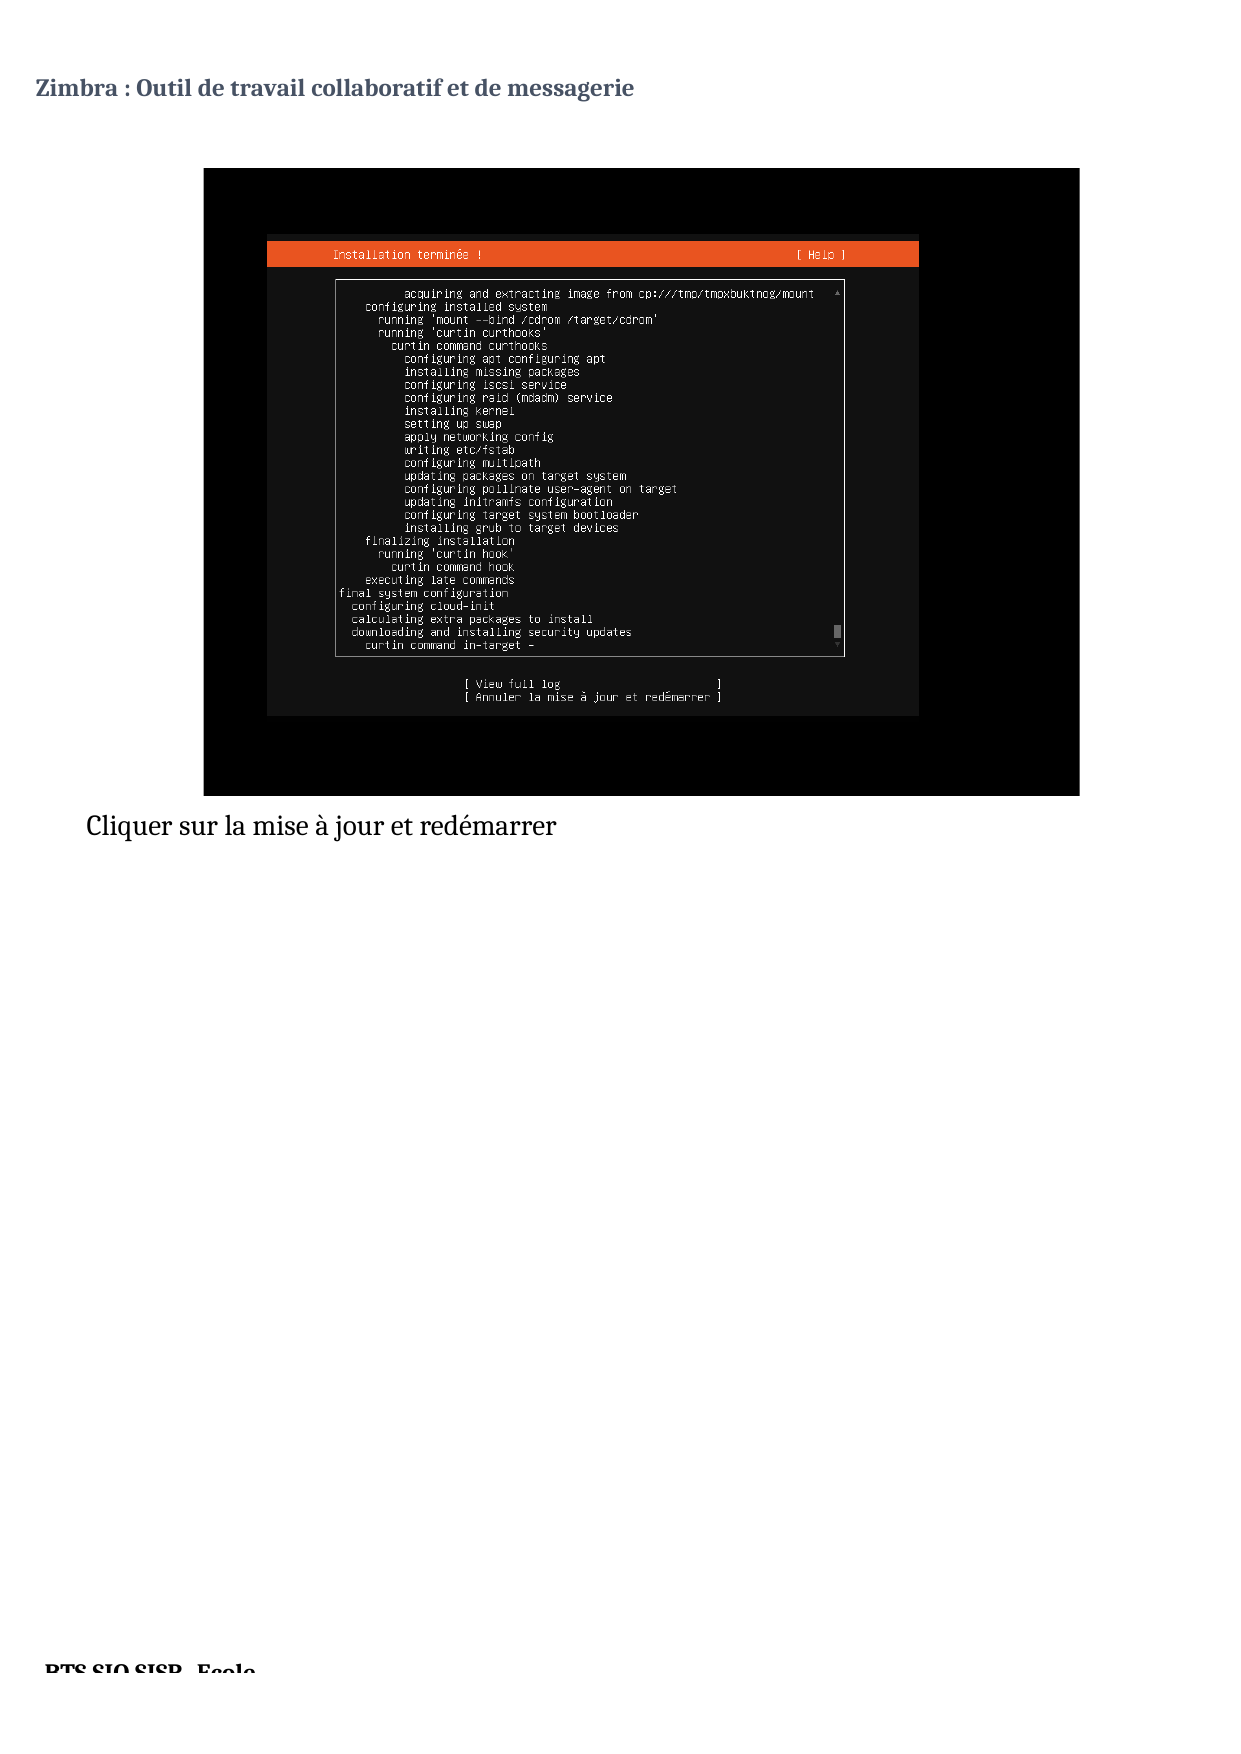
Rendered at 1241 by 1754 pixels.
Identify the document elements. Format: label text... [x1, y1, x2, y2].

text Cliquer sur la mise à jour et redémarrer [86, 809, 1207, 842]
picture [203, 168, 1080, 796]
